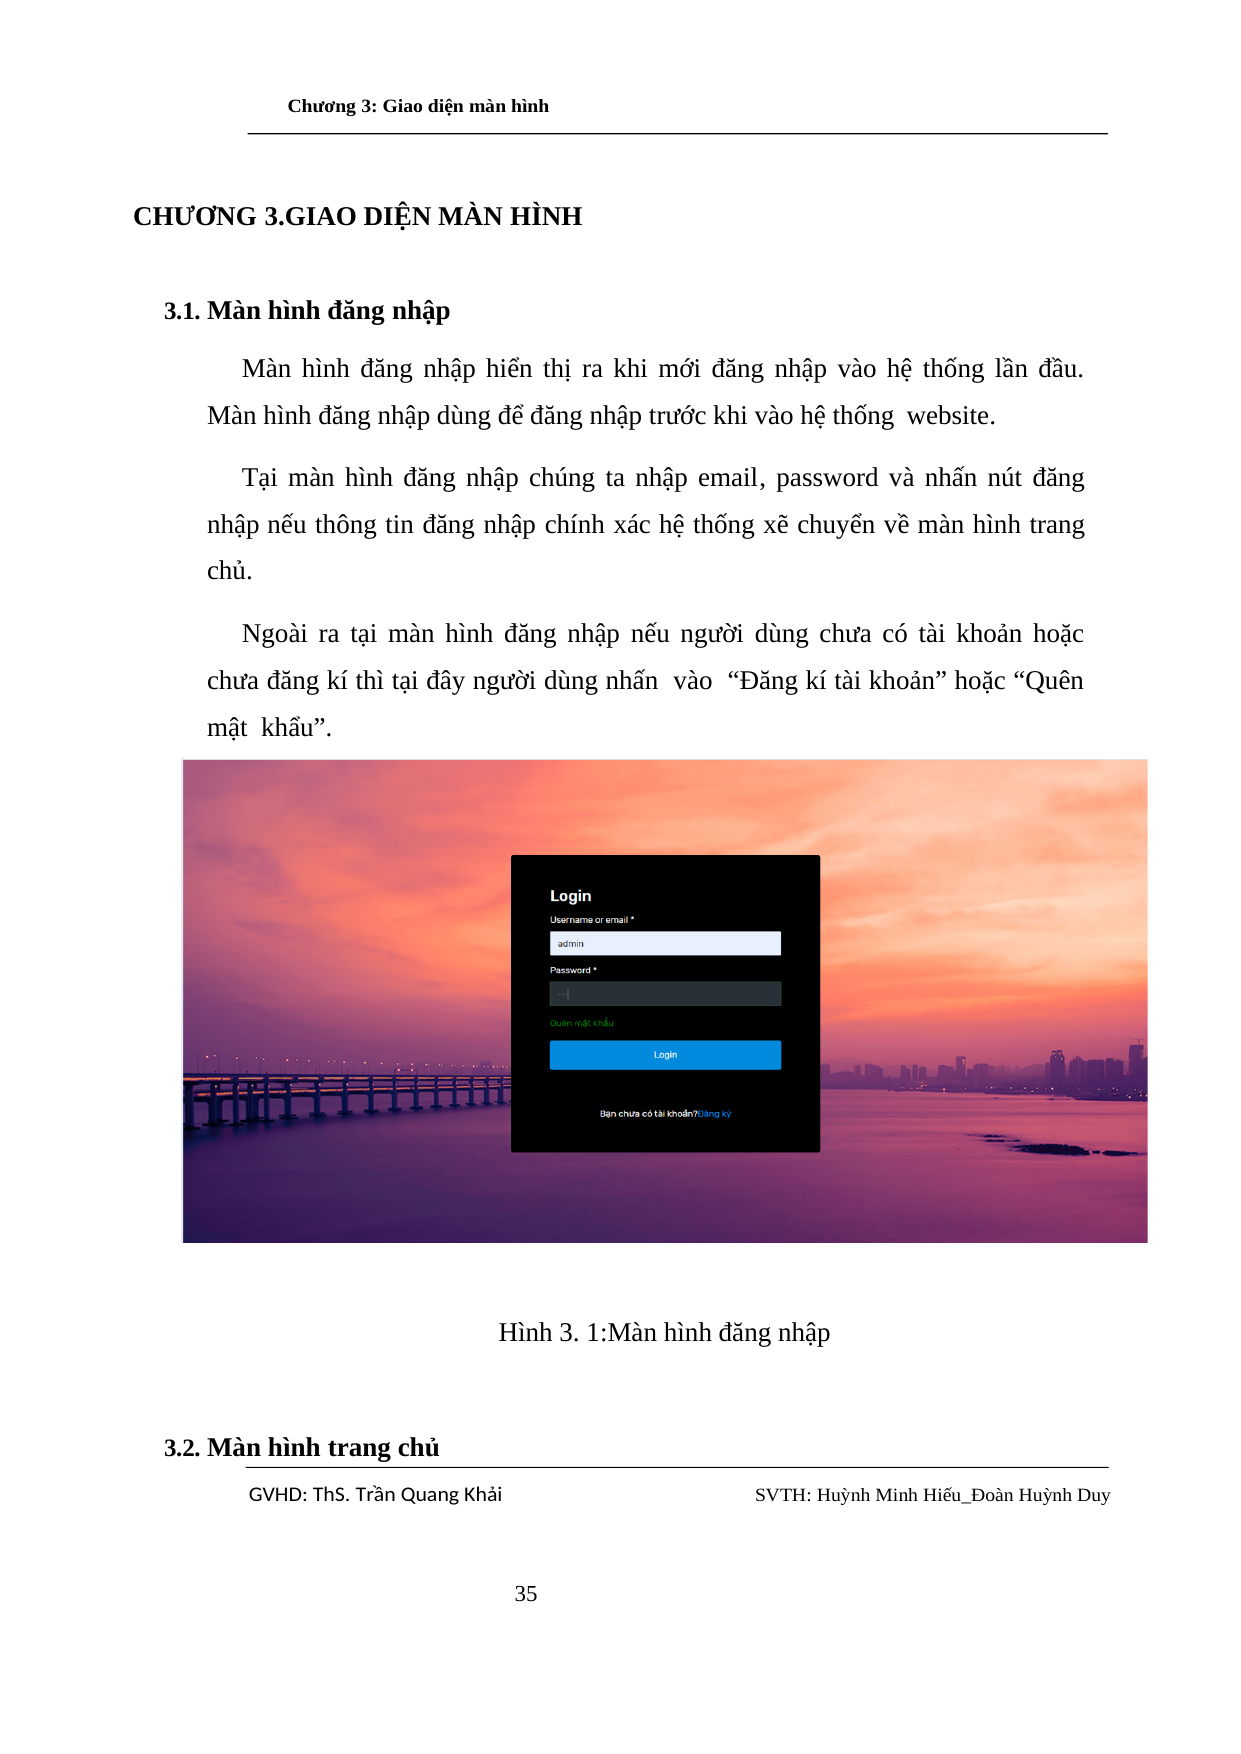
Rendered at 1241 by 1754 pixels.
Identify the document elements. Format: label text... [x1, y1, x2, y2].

text Tại màn hình đăng nhập chúng ta nhập email, password và nhấn nút đăng nhập nếu thông tin đăng nhập chính xác hệ thống xẽ chuyển về màn hình trang chủ. [207, 461, 1086, 586]
list Màn hình đăng nhập [164, 294, 1122, 325]
list Màn hình trang chủ [164, 1431, 1122, 1462]
text Màn hình đăng nhập hiển thị ra khi mới đăng nhập vào hệ thống lần đầu. Màn hình đăng nhập dùng để đăng nhập trước khi vào hệ thống website. [207, 352, 1086, 430]
subtitle CHƯƠNG 3.GIAO DIỆN MÀN HÌNH [133, 200, 971, 232]
text Hình 3. 1:Màn hình đăng nhập [207, 1317, 1122, 1348]
picture [181, 757, 1148, 1243]
text Ngoài ra tại màn hình đăng nhập nếu người dùng chưa có tài khoản hoặc chưa đăng kí thì tại đây người dùng nhấn vào “Đăng kí tài khoản” hoặc “Quên mật khẩu”. [207, 617, 1085, 742]
